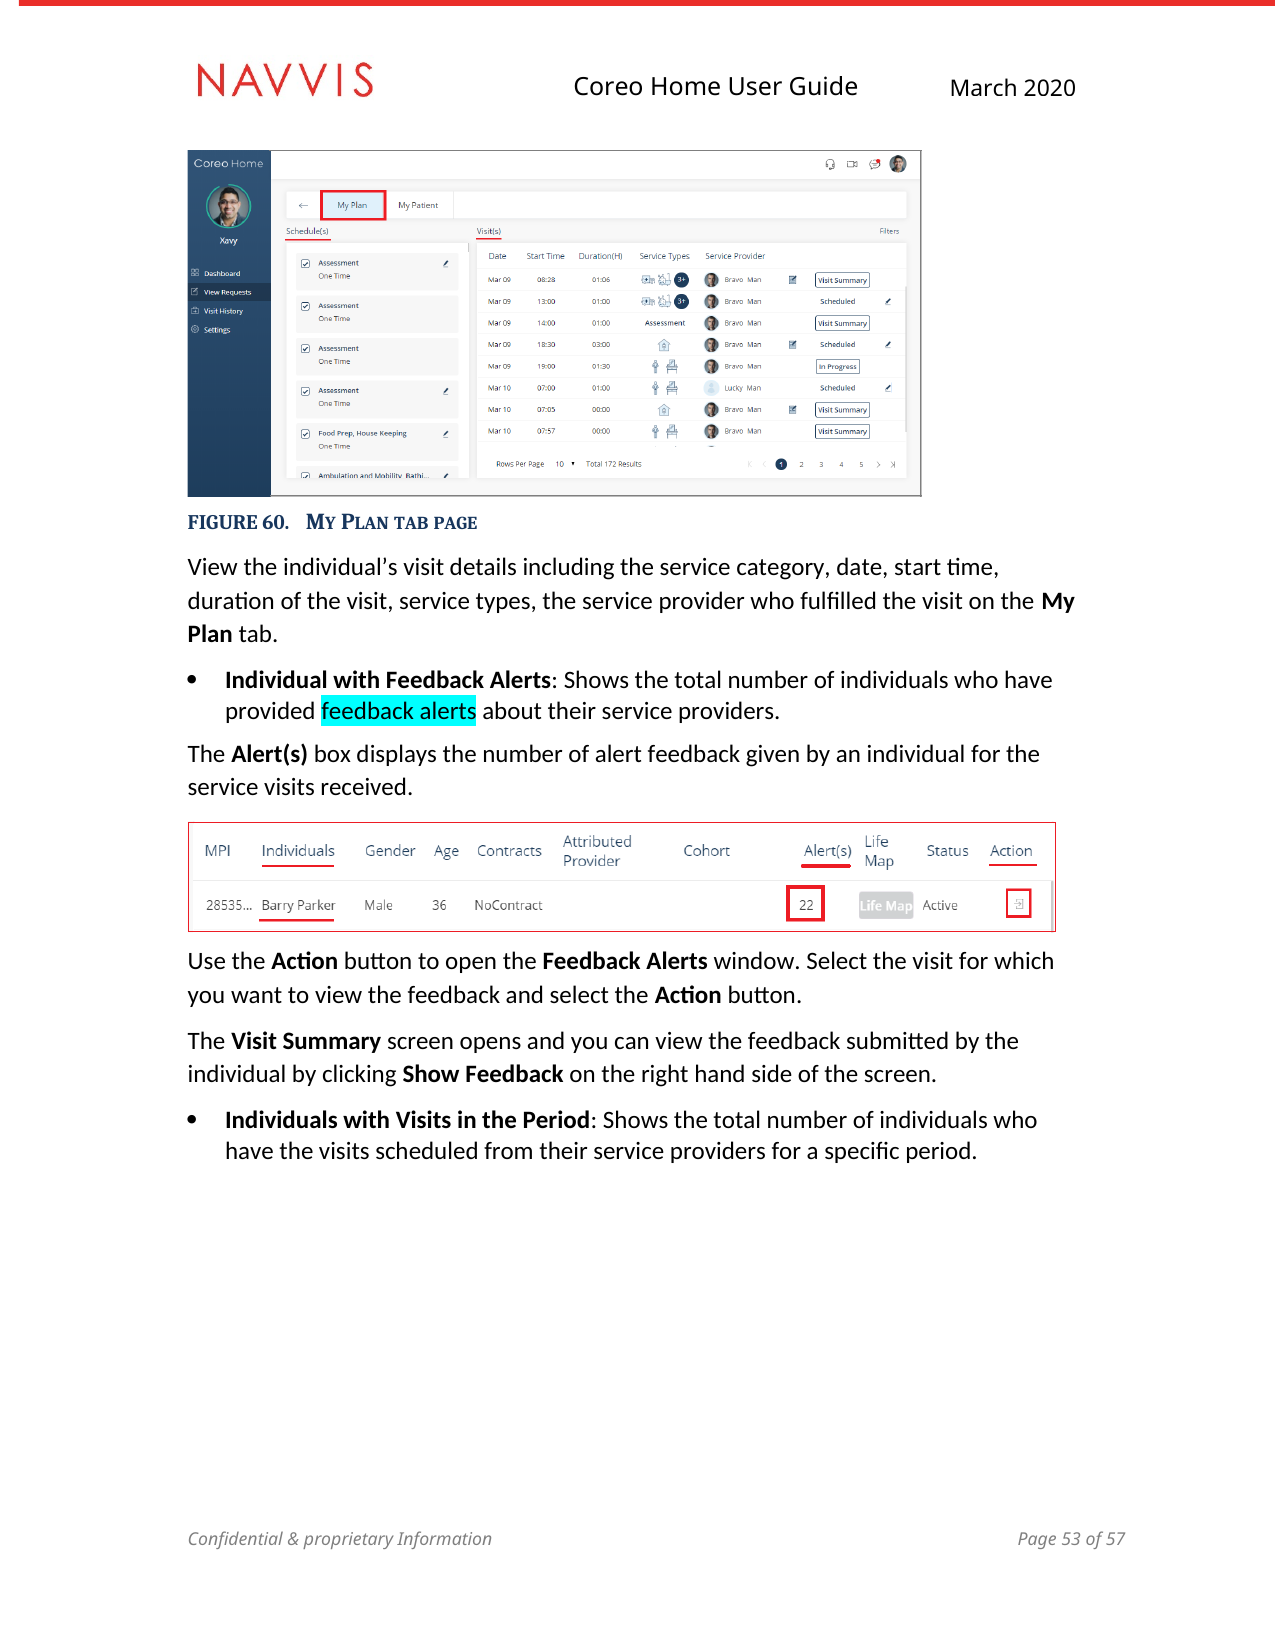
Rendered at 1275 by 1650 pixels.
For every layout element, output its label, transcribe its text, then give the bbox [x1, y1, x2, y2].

text Use the Action button to open the Feedback Alerts window. Select the visit for which you want to view the feedback and select the Action button. [187, 945, 1087, 1009]
text My Plan tab page [187, 509, 1087, 535]
list Individual with Feedback Alerts: Shows the total number of individuals who have provided feedback alerts about their service providers. [187, 664, 1087, 726]
list Individuals with Visits in the Period: Shows the total number of individuals who have the visits scheduled from their service providers for a specific period. [187, 1104, 1087, 1165]
text View the individual’s visit details including the service category, date, start time, duration of the visit, service types, the service provider who fulfilled the visit on the My Plan tab. [187, 551, 1087, 649]
text The Visit Summary screen opens and you can view the feedback submitted by the individual by clicking Show Feedback on the right hand side of the screen. [187, 1025, 1087, 1089]
text The Alert(s) box displays the number of alert feedback given by an individual for the service visits received. [187, 738, 1087, 802]
picture [187, 821, 1057, 933]
picture [187, 150, 922, 497]
picture [187, 55, 383, 104]
